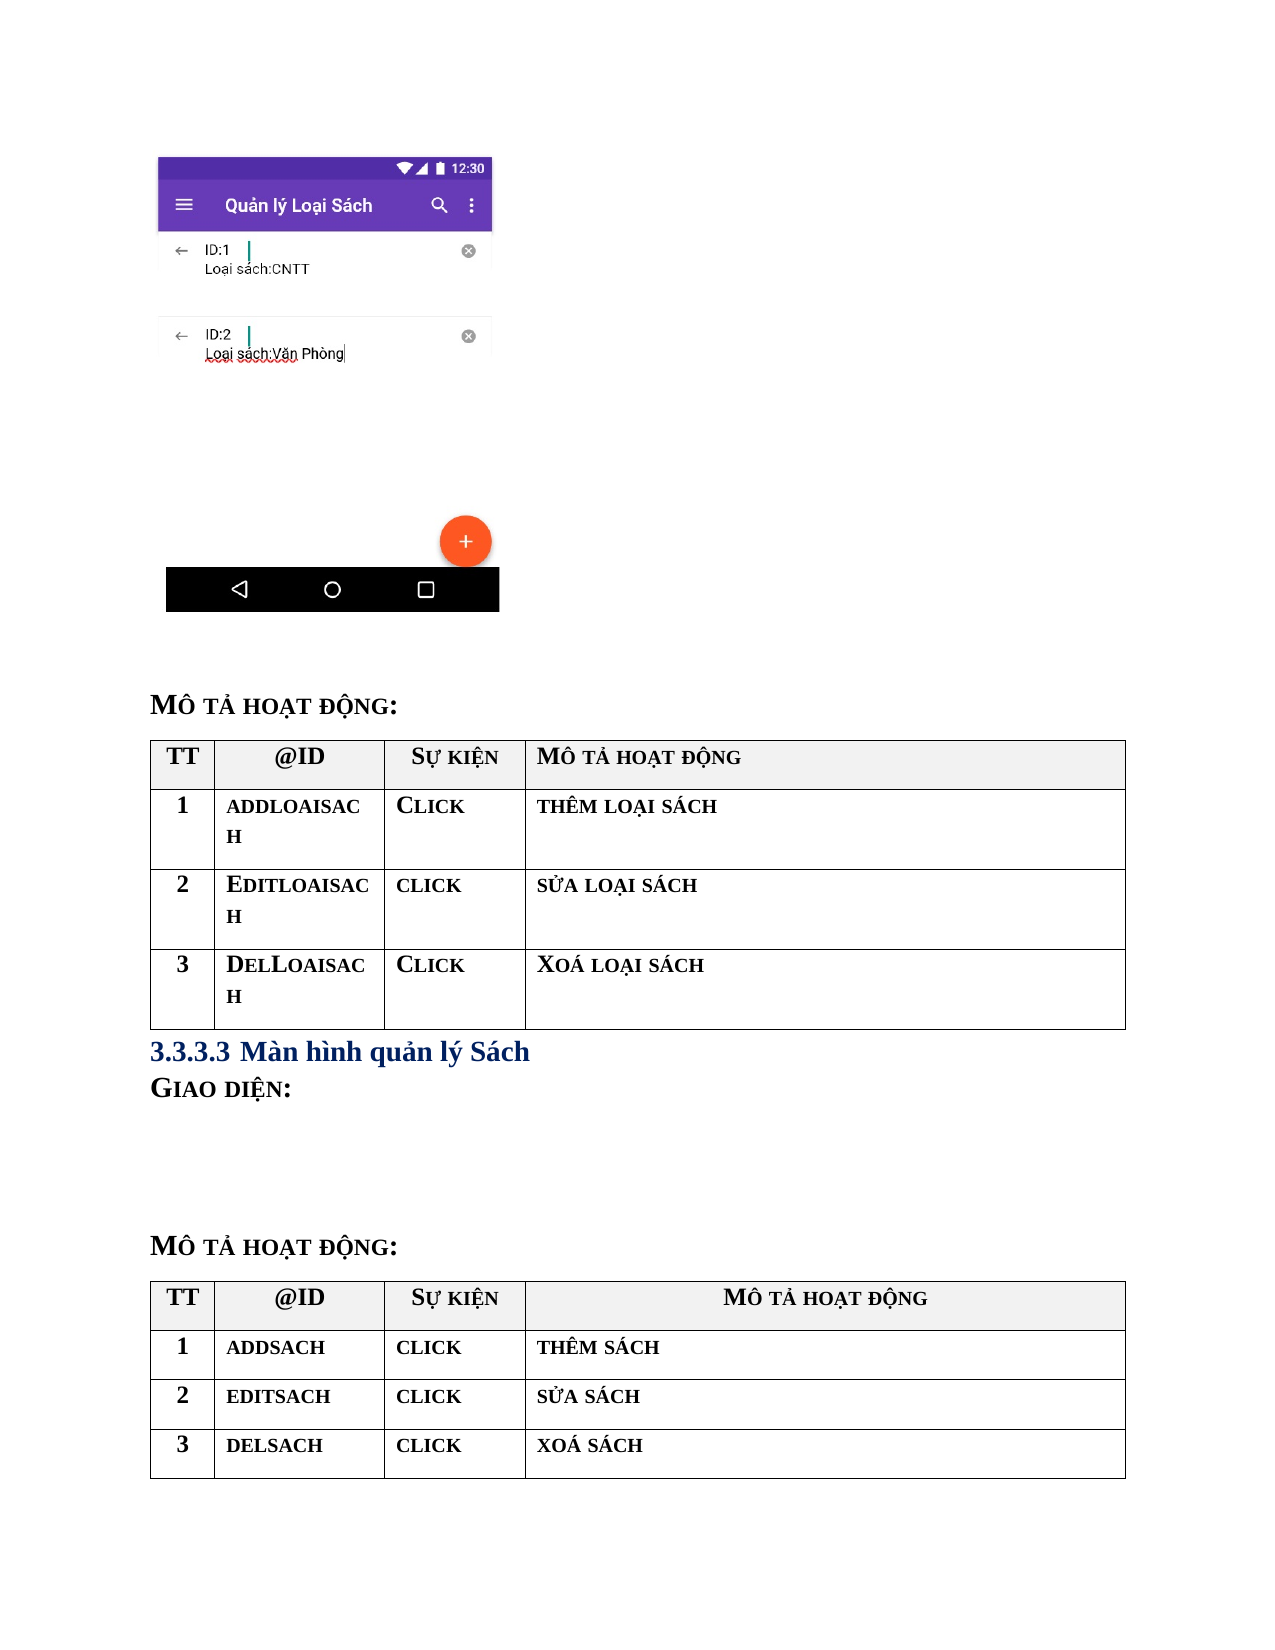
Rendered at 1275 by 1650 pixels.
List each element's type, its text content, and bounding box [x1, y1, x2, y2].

table_header @ID [215, 741, 384, 789]
subtitle Màn hình quản lý Sách [150, 1034, 1125, 1067]
table_cell click [385, 1380, 525, 1428]
table_header @ID [215, 1282, 384, 1330]
table_cell editsach [215, 1380, 384, 1428]
table_header Mô tả hoạt động [526, 741, 1125, 789]
table_cell addsach [215, 1331, 384, 1379]
table_cell click [385, 870, 525, 948]
table_header Mô tả hoạt động [526, 1282, 1125, 1330]
table_cell Editloaisach [215, 870, 384, 948]
table_cell 2 [151, 1380, 214, 1428]
table_header TT [151, 1282, 214, 1330]
table_cell addloaisach [215, 790, 384, 868]
table_cell delsach [215, 1430, 384, 1477]
table_header Sự kiện [385, 741, 525, 789]
table_cell sửa sách [526, 1380, 1125, 1428]
table_cell Click [385, 950, 525, 1029]
table_cell Xoá loại sách [526, 950, 1125, 1029]
table_cell 1 [151, 790, 214, 868]
table_cell thêm sách [526, 1331, 1125, 1379]
table_cell DelLoaisach [215, 950, 384, 1029]
table_cell 3 [151, 950, 214, 1029]
table_cell xoá sách [526, 1430, 1125, 1477]
text Mô tả hoạt động: [150, 687, 1125, 721]
table_cell sửa loại sách [526, 870, 1125, 948]
text Mô tả hoạt động: [150, 1228, 1125, 1262]
table_header Sự kiện [385, 1282, 525, 1330]
table_cell click [385, 1331, 525, 1379]
table_cell thêm loại sách [526, 790, 1125, 868]
table_cell 2 [151, 870, 214, 948]
table_cell 3 [151, 1430, 214, 1477]
text Giao diện: [150, 1070, 1125, 1103]
table_header TT [151, 741, 214, 789]
table_cell click [385, 1430, 525, 1477]
table_cell Click [385, 790, 525, 868]
picture [150, 150, 502, 616]
table_cell 1 [151, 1331, 214, 1379]
